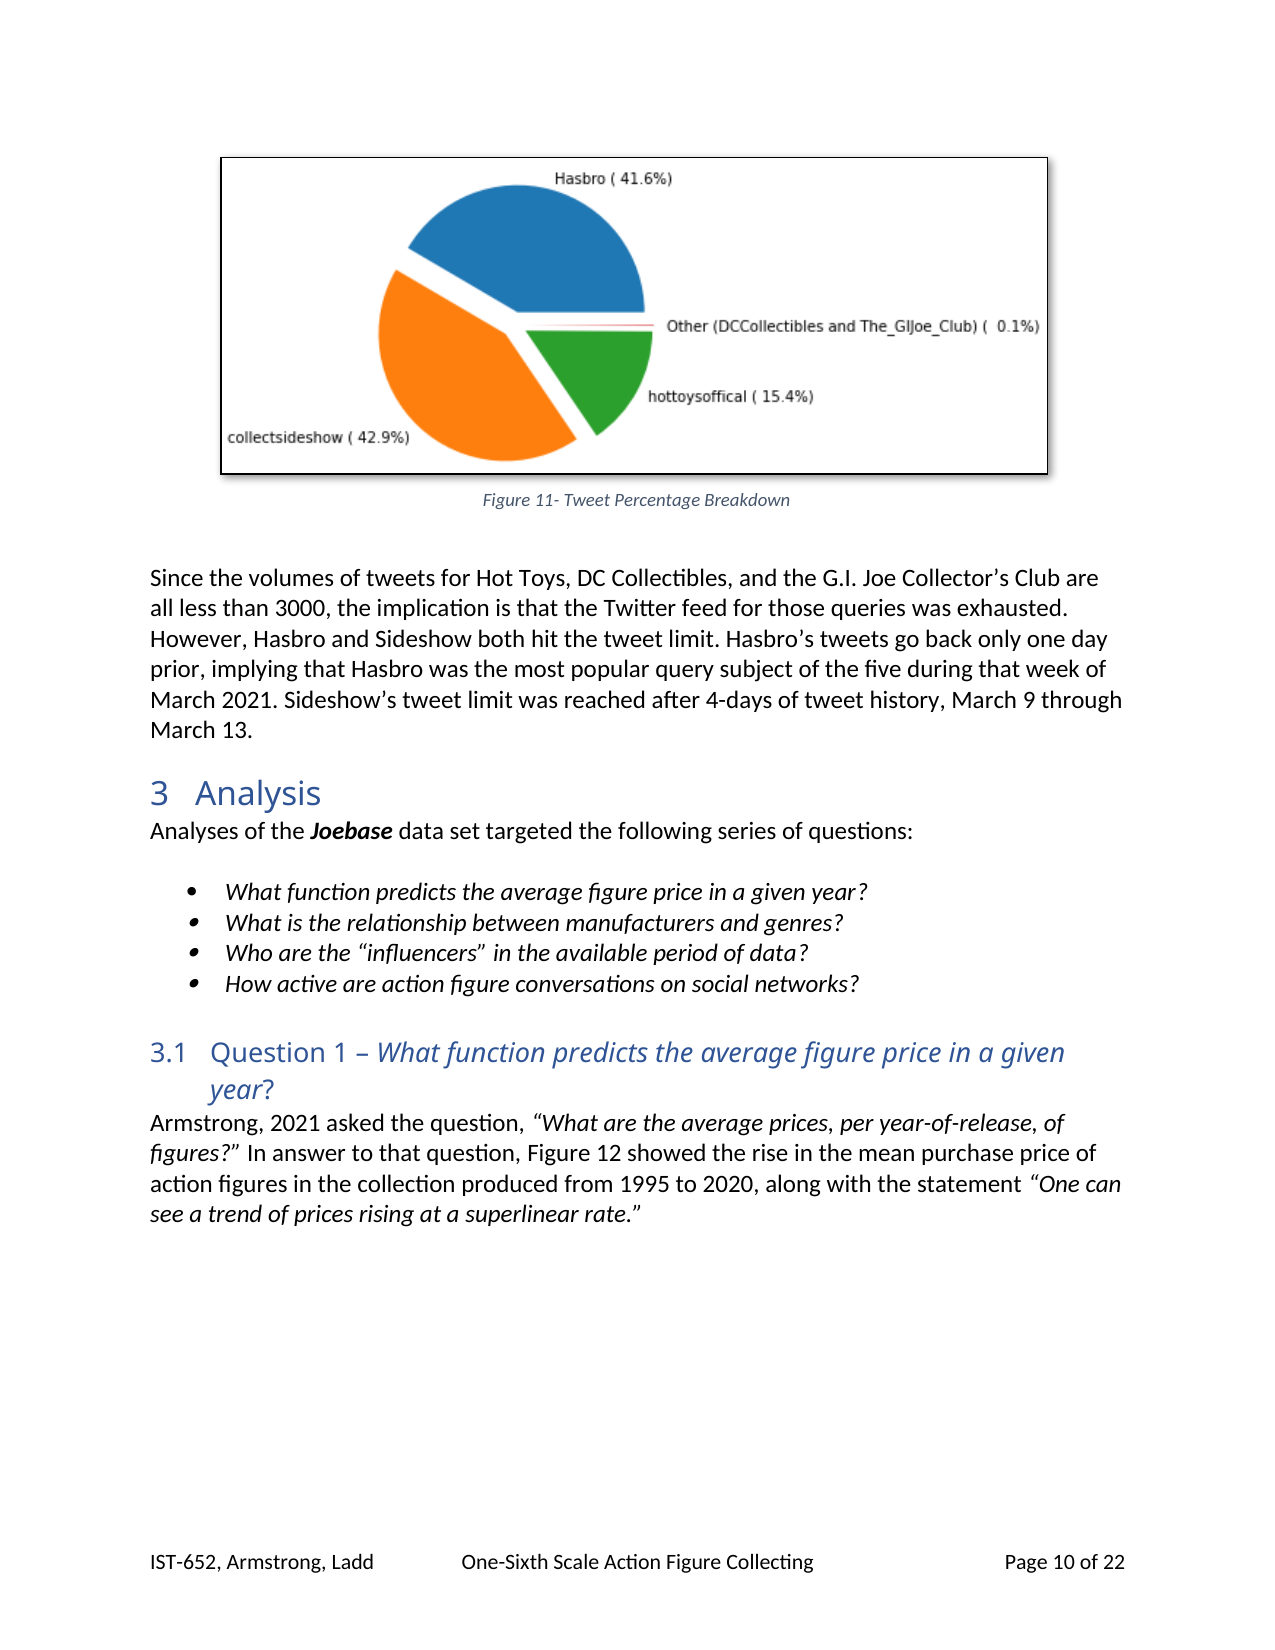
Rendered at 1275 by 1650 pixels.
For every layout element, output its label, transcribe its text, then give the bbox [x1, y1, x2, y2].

list Who are the “influencers” in the available period of data? [187, 938, 1125, 968]
text Analyses of the Joebase data set targeted the following series of questions: [150, 816, 1125, 846]
subtitle Analysis [150, 770, 1125, 816]
subtitle Question 1 – What function predicts the average figure price in a given year? [150, 1033, 1125, 1107]
list How active are action figure conversations on social networks? [187, 968, 1125, 999]
list What is the relationship between manufacturers and genres? [187, 907, 1125, 938]
list What function predicts the average figure price in a given year? [187, 877, 1125, 907]
text Since the volumes of tweets for Hot Toys, DC Collectibles, and the G.I. Joe Collector’s Club are all less than 3000, the implication is that the Twitter feed for those queries was exhausted. However, Hasbro and Sideshow both hit the tweet limit. Hasbro’s tweets go back only one day prior, implying that Hasbro was the most popular query subject of the five during that week of March 2021. Sideshow’s tweet limit was reached after 4-days of tweet history, March 9 through March 13. [150, 562, 1125, 745]
picture [222, 158, 1047, 473]
text Armstrong, 2021 asked the question, “What are the average prices, per year-of-release, of figures?” In answer to that question, Figure 12 showed the rise in the mean purchase price of action figures in the collection produced from 1995 to 2020, along with the statement “One can see a trend of prices rising at a superlinear rate.” [150, 1107, 1125, 1229]
